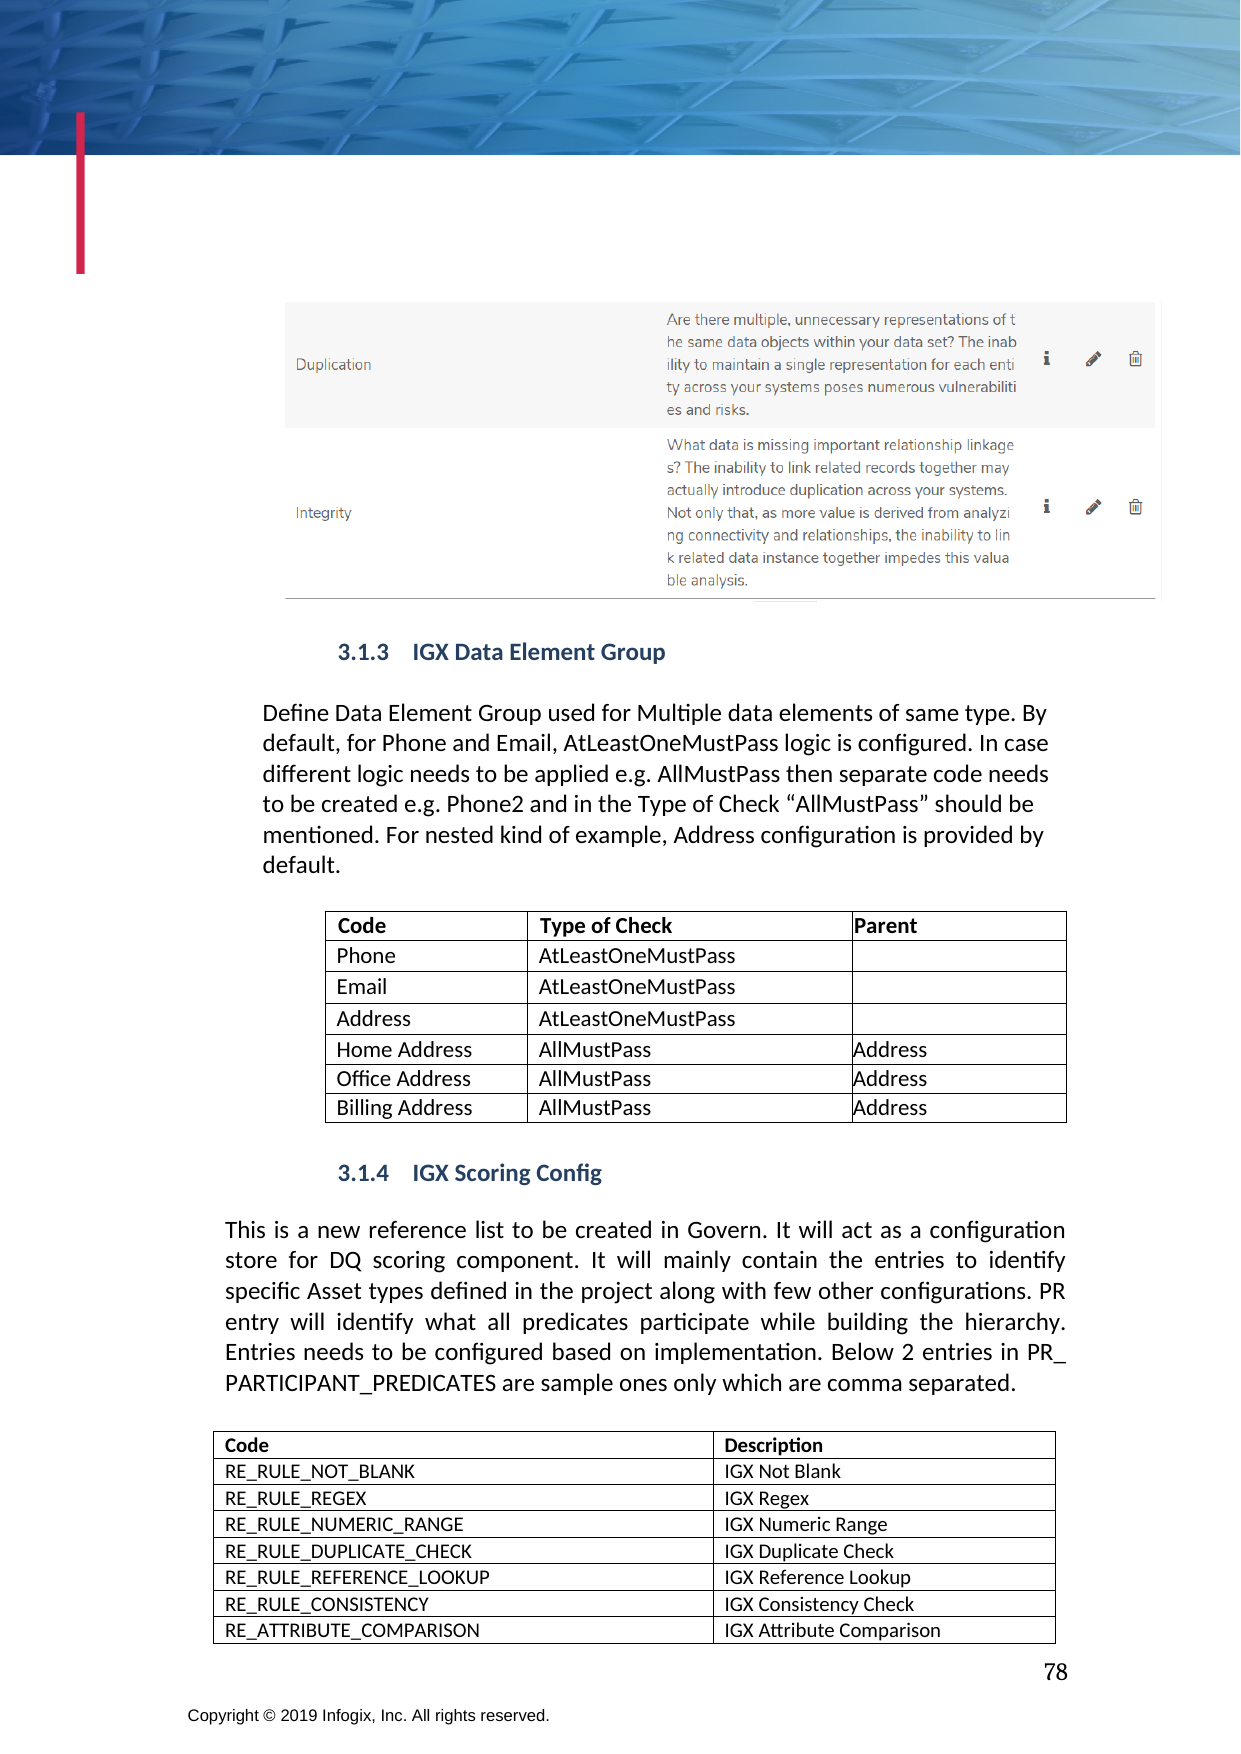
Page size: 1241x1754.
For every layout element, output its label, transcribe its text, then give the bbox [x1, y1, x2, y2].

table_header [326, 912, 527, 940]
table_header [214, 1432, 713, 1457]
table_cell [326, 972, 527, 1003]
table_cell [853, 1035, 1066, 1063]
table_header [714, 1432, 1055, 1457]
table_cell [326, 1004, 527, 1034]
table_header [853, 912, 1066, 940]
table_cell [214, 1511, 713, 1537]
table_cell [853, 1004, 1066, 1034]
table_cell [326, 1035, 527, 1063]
subtitle IGX Data Element Group [337, 636, 1068, 666]
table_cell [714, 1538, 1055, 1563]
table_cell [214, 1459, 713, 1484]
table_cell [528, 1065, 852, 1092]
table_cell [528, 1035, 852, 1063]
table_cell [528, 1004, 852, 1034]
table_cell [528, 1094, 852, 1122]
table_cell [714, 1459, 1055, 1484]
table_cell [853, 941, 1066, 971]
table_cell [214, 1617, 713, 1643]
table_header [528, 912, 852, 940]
text This is a new reference list to be created in Govern. It will act as a configuration store for DQ scoring component. It will mainly contain the entries to identify specific Asset types defined in the project along with few other configurations. PR entry will identify what all predicates participate while building the hierarchy. Entries needs to be configured based on implementation. Below 2 entries in PR_ PARTICIPANT_PREDICATES are sample ones only which are comma separated. [225, 1214, 1068, 1397]
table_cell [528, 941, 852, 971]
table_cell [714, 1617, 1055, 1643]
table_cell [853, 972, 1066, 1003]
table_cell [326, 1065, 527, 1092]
subtitle IGX Scoring Config [337, 1157, 1068, 1188]
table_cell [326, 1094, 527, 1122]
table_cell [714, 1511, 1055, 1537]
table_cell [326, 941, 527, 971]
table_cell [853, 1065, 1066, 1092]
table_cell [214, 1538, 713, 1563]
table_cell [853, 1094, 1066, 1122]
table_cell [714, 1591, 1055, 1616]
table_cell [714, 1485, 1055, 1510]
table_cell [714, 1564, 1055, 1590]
picture [0, 0, 1241, 602]
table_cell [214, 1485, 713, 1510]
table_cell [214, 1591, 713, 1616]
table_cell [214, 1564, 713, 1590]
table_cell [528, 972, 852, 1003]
text Define Data Element Group used for Multiple data elements of same type. By default, for Phone and Email, AtLeastOneMustPass logic is configured. In case different logic needs to be applied e.g. AllMustPass then separate code needs to be created e.g. Phone2 and in the Type of Check “AllMustPass” should be mentioned. For nested kind of example, Address configuration is provided by default. [262, 697, 1068, 880]
